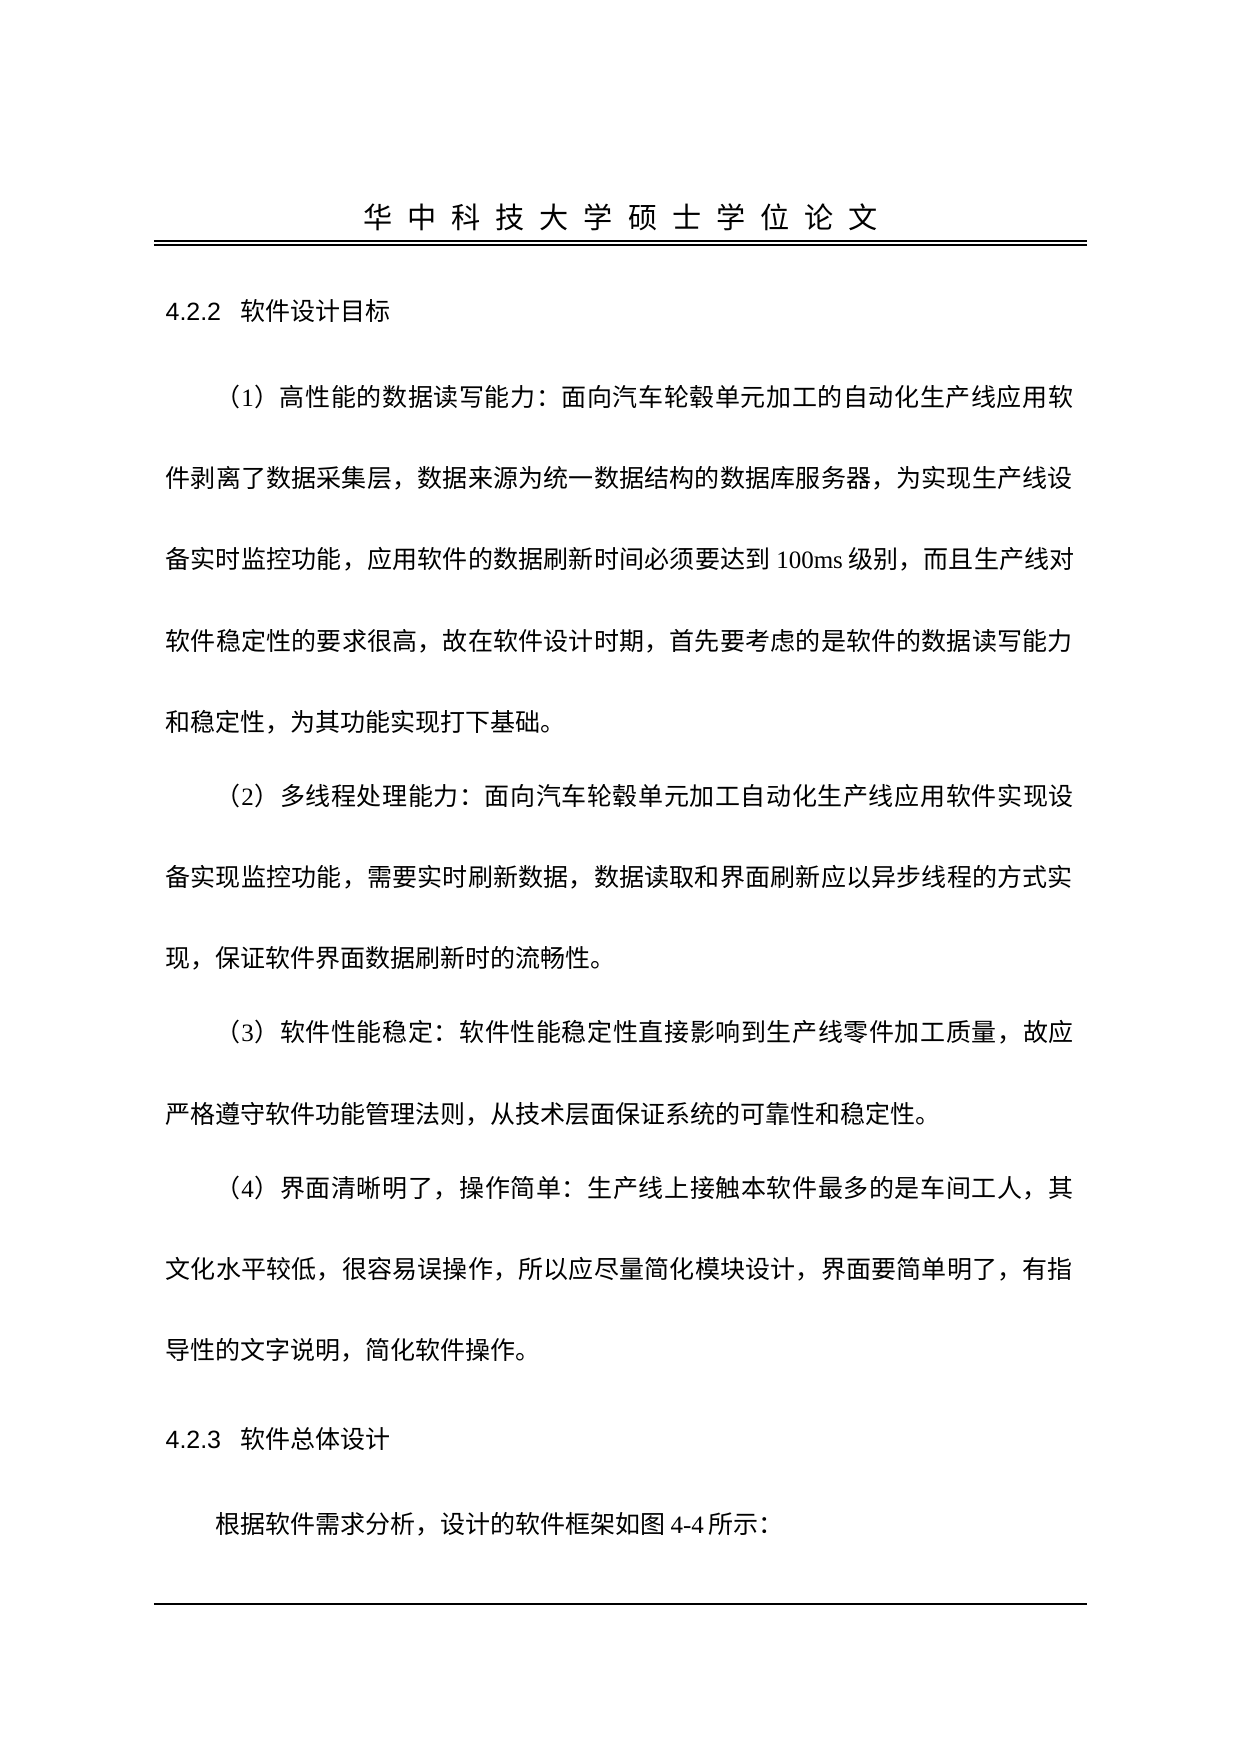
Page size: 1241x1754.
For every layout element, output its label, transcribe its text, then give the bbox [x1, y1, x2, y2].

subtitle 软件设计目标 [165, 277, 1075, 342]
text （4）界面清晰明了，操作简单：生产线上接触本软件最多的是车间工人，其文化水平较低，很容易误操作，所以应尽量简化模块设计，界面要简单明了，有指导性的文字说明，简化软件操作。 [165, 1154, 1075, 1381]
text 根据软件需求分析，设计的软件框架如图4-4所示： [165, 1491, 1075, 1556]
text （3）软件性能稳定：软件性能稳定性直接影响到生产线零件加工质量，故应严格遵守软件功能管理法则，从技术层面保证系统的可靠性和稳定性。 [165, 998, 1075, 1145]
subtitle 软件总体设计 [165, 1405, 1075, 1470]
text （2）多线程处理能力：面向汽车轮毂单元加工自动化生产线应用软件实现设备实现监控功能，需要实时刷新数据，数据读取和界面刷新应以异步线程的方式实现，保证软件界面数据刷新时的流畅性。 [165, 762, 1075, 989]
text （1）高性能的数据读写能力：面向汽车轮毂单元加工的自动化生产线应用软件剥离了数据采集层，数据来源为统一数据结构的数据库服务器，为实现生产线设备实时监控功能，应用软件的数据刷新时间必须要达到100ms级别，而且生产线对软件稳定性的要求很高，故在软件设计时期，首先要考虑的是软件的数据读写能力和稳定性，为其功能实现打下基础。 [165, 363, 1075, 753]
